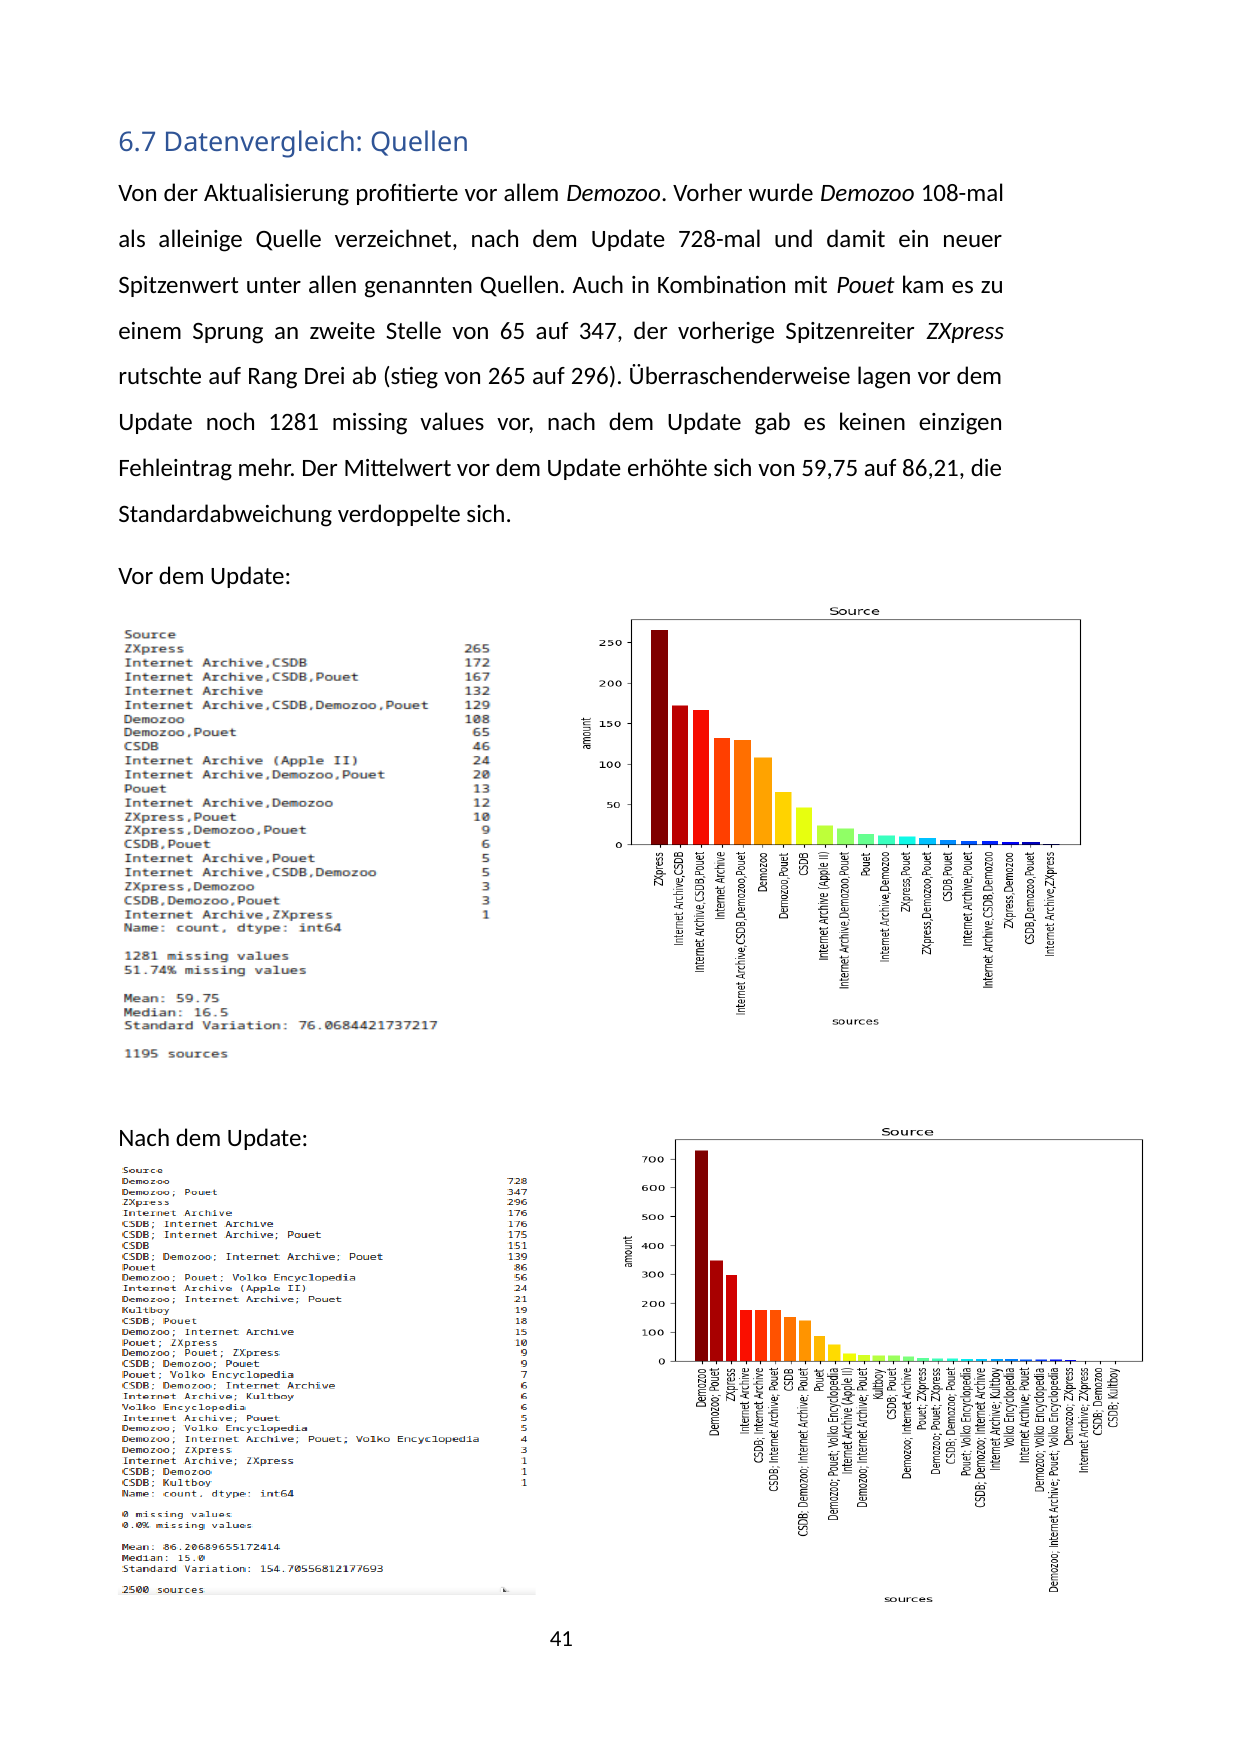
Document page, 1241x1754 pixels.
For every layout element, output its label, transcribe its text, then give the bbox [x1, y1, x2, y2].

subtitle 6.7 Datenvergleich: Quellen [118, 122, 1004, 159]
text Nach dem Update: [118, 1122, 1004, 1152]
picture [612, 1122, 1150, 1609]
picture [117, 1162, 536, 1595]
text Vor dem Update: [118, 560, 1004, 591]
picture [117, 622, 504, 1060]
text Von der Aktualisierung profitierte vor allem Demozoo. Vorher wurde Demozoo 108-mal als alleinige Quelle verzeichnet, nach dem Update 728-mal und damit ein neuer Spitzenwert unter allen genannten Quellen. Auch in Kombination mit Pouet kam es zu einem Sprung an zweite Stelle von 65 auf 347, der vorherige Spitzenreiter ZXpress rutschte auf Rang Drei ab (stieg von 265 auf 296). Überraschenderweise lagen vor dem Update noch 1281 missing values vor, nach dem Update gab es keinen einzigen Fehleintrag mehr. Der Mittelwert vor dem Update erhöhte sich von 59,75 auf 86,21, die Standardabweichung verdoppelte sich. [118, 178, 1004, 528]
picture [571, 601, 1088, 1032]
